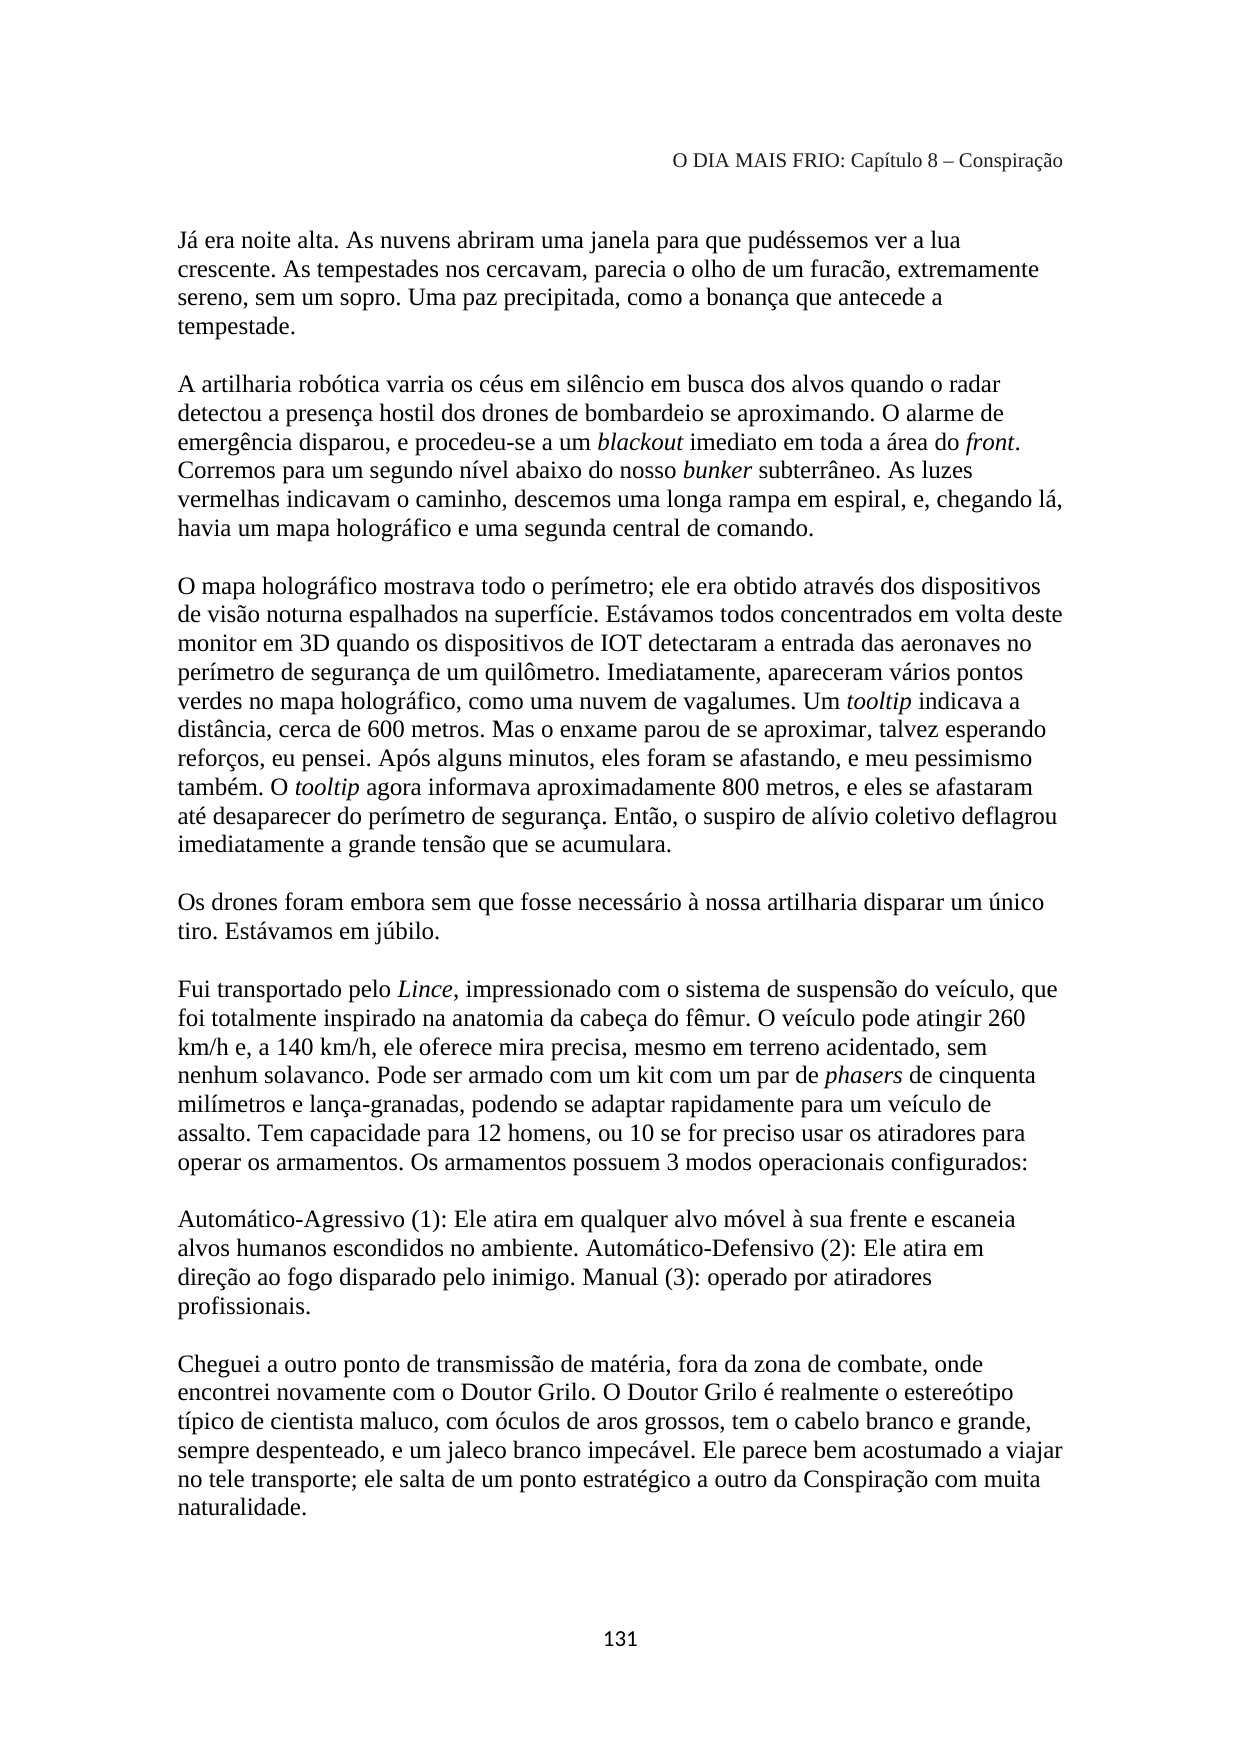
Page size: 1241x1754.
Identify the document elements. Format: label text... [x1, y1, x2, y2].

text Automático-Agressivo (1): Ele atira em qualquer alvo móvel à sua frente e escaneia alvos humanos escondidos no ambiente. Automático-Defensivo (2): Ele atira em direção ao fogo disparado pelo inimigo. Manual (3): operado por atiradores profissionais. [177, 1204, 1063, 1319]
text Fui transportado pelo Lince, impressionado com o sistema de suspensão do veículo, que foi totalmente inspirado na anatomia da cabeça do fêmur. O veículo pode atingir 260 km/h e, a 140 km/h, ele oferece mira precisa, mesmo em terreno acidentado, sem nenhum solavanco. Pode ser armado com um kit com um par de phasers de cinquenta milímetros e lança-granadas, podendo se adaptar rapidamente para um veículo de assalto. Tem capacidade para 12 homens, ou 10 se for preciso usar os atiradores para operar os armamentos. Os armamentos possuem 3 modos operacionais configurados: [177, 974, 1063, 1175]
text A artilharia robótica varria os céus em silêncio em busca dos alvos quando o radar detectou a presença hostil dos drones de bombardeio se aproximando. O alarme de emergência disparou, e procedeu-se a um blackout imediato em toda a área do front. Corremos para um segundo nível abaixo do nosso bunker subterrâneo. As luzes vermelhas indicavam o caminho, descemos uma longa rampa em espiral, e, chegando lá, havia um mapa holográfico e uma segunda central de comando. [177, 369, 1063, 542]
text O mapa holográfico mostrava todo o perímetro; ele era obtido através dos dispositivos de visão noturna espalhados na superfície. Estávamos todos concentrados em volta deste monitor em 3D quando os dispositivos de IOT detectaram a entrada das aeronaves no perímetro de segurança de um quilômetro. Imediatamente, apareceram vários pontos verdes no mapa holográfico, como uma nuvem de vagalumes. Um tooltip indicava a distância, cerca de 600 metros. Mas o enxame parou de se aproximar, talvez esperando reforços, eu pensei. Após alguns minutos, eles foram se afastando, e meu pessimismo também. O tooltip agora informava aproximadamente 800 metros, e eles se afastaram até desaparecer do perímetro de segurança. Então, o suspiro de alívio coletivo deflagrou imediatamente a grande tensão que se acumulara. [177, 571, 1063, 858]
text O DIA MAIS FRIO: Capítulo 8 – Conspiração [177, 148, 1063, 172]
text Os drones foram embora sem que fosse necessário à nossa artilharia disparar um único tiro. Estávamos em júbilo. [177, 887, 1063, 945]
text Já era noite alta. As nuvens abriram uma janela para que pudéssemos ver a lua crescente. As tempestades nos cercavam, parecia o olho de um furacão, extremamente sereno, sem um sopro. Uma paz precipitada, como a bonança que antecede a tempestade. [177, 225, 1063, 340]
text Cheguei a outro ponto de transmissão de matéria, fora da zona de combate, onde encontrei novamente com o Doutor Grilo. O Doutor Grilo é realmente o estereótipo típico de cientista maluco, com óculos de aros grossos, tem o cabelo branco e grande, sempre despenteado, e um jaleco branco impecável. Ele parece bem acostumado a viajar no tele transporte; ele salta de um ponto estratégico a outro da Conspiração com muita naturalidade. [177, 1349, 1063, 1521]
